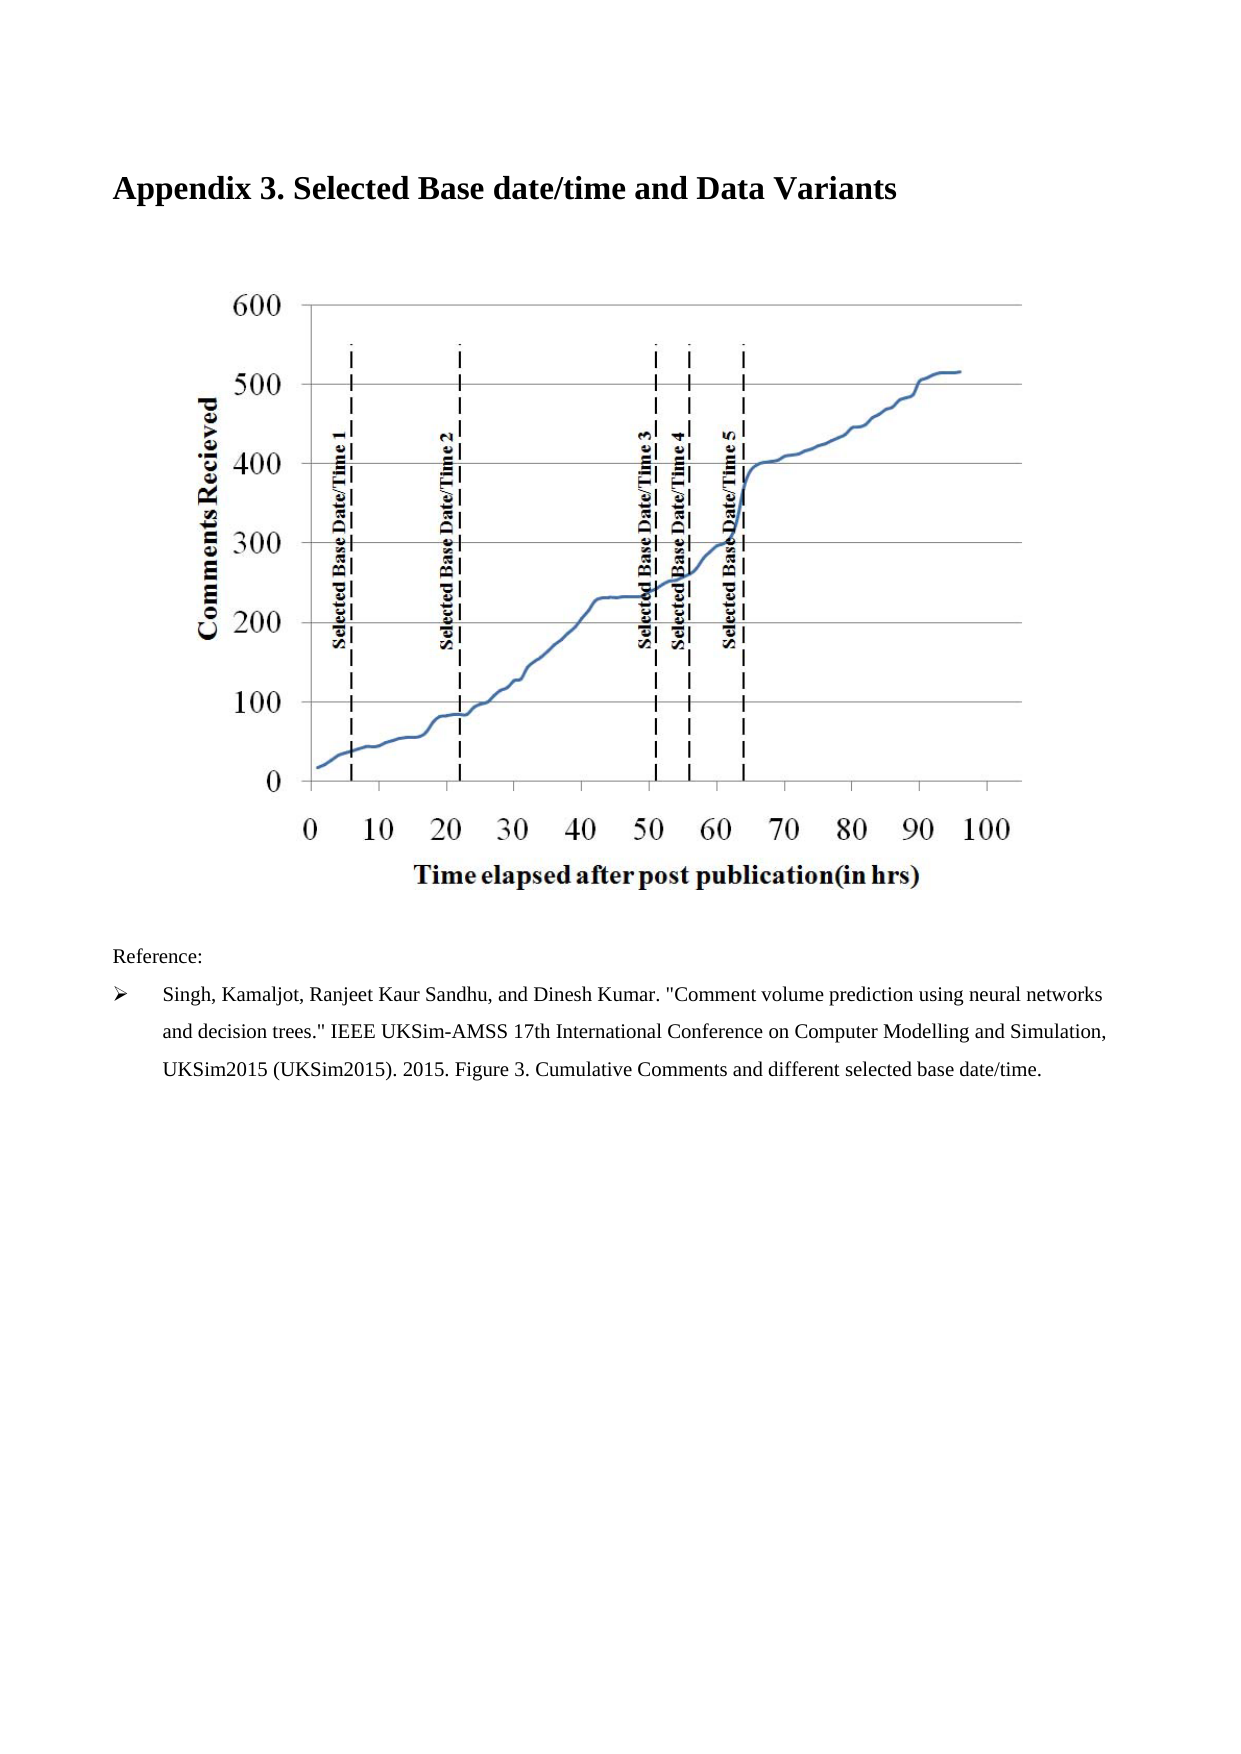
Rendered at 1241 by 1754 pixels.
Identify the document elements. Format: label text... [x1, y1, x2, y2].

text Appendix 3. Selected Base date/time and Data Variants [112, 150, 1128, 225]
text Reference: [112, 937, 1128, 975]
list Singh, Kamaljot, Ranjeet Kaur Sandhu, and Dinesh Kumar. "Comment volume prediction using neural networks and decision trees." IEEE UKSim-AMSS 17th International Conference on Computer Modelling and Simulation, UKSim2015 (UKSim2015). 2015. Figure 3. Cumulative Comments and different selected base date/time. [112, 975, 1128, 1087]
picture [196, 291, 1045, 890]
